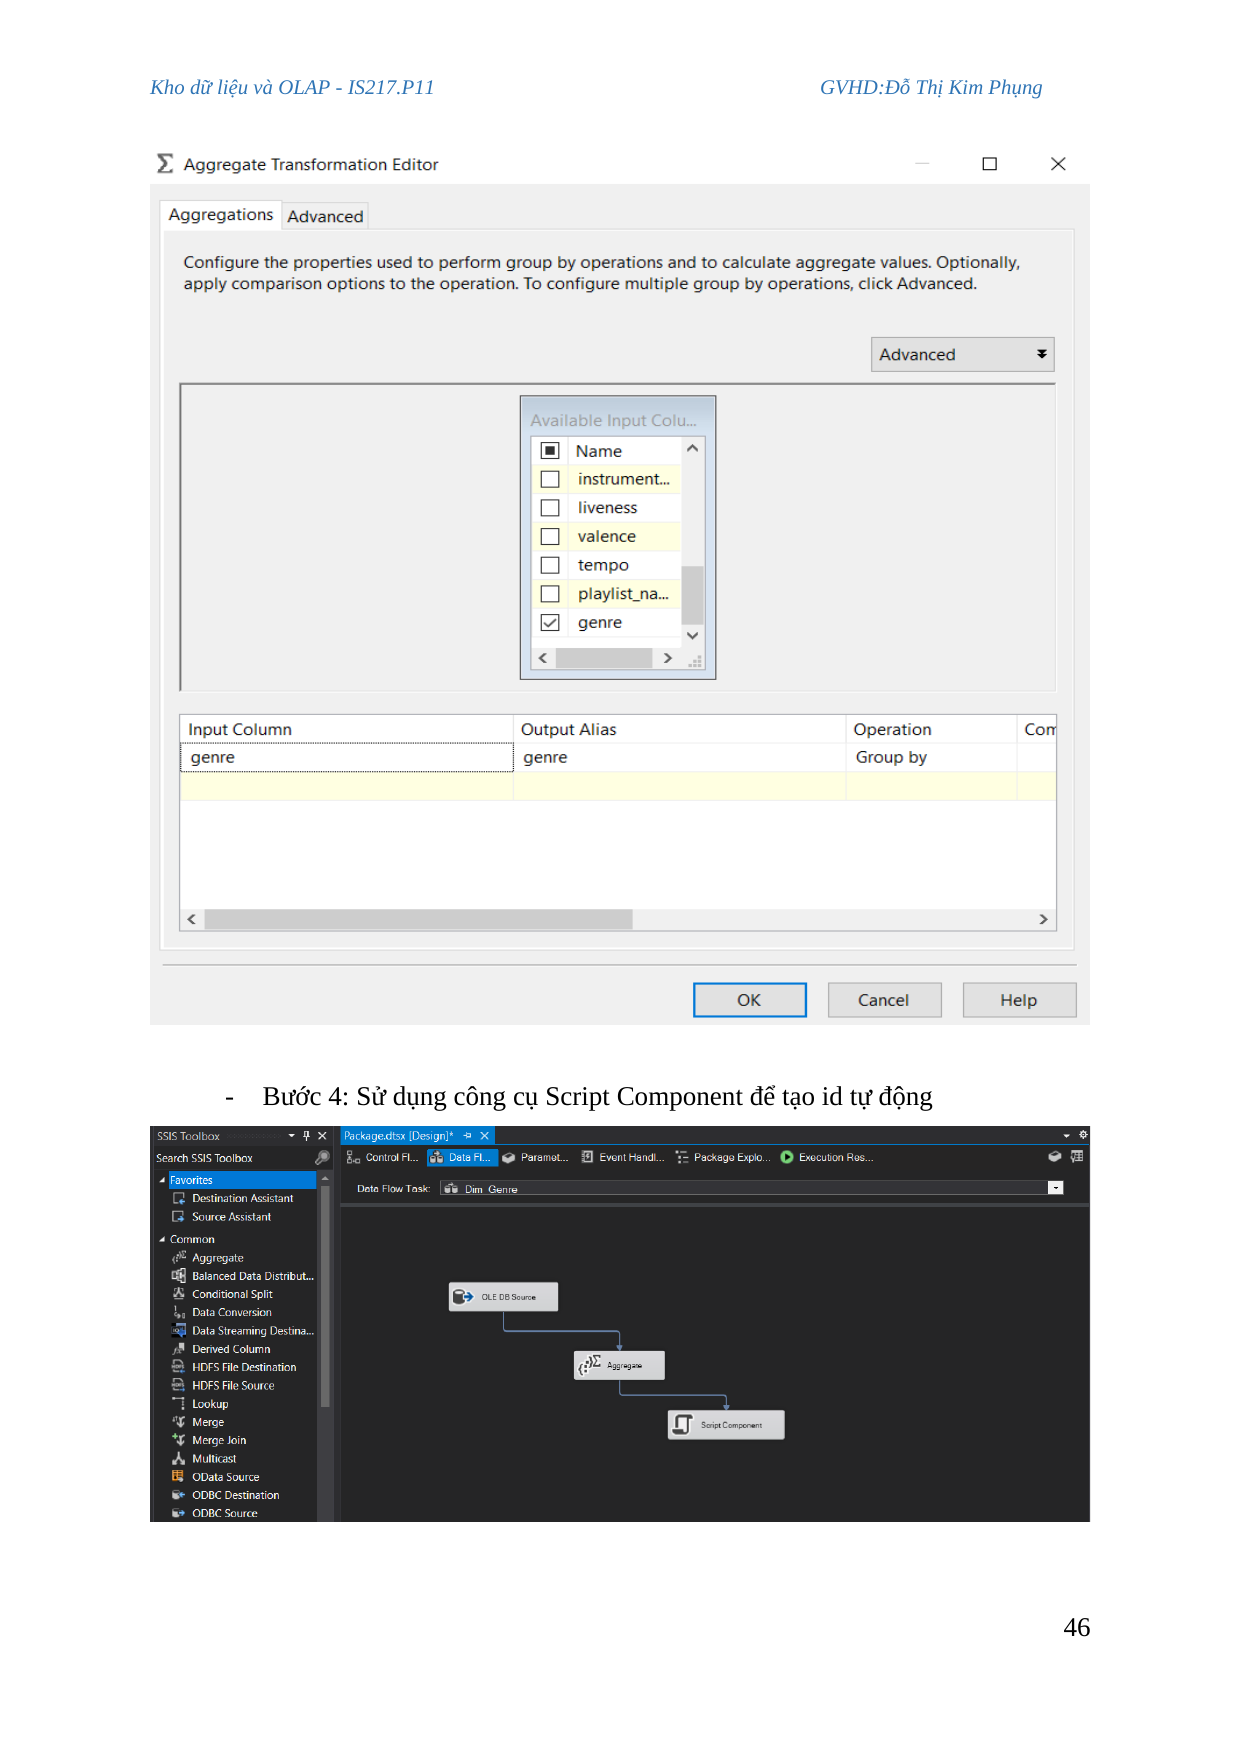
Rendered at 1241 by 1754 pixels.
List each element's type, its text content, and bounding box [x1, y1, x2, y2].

picture [150, 150, 1090, 1025]
list Bước 4: Sử dụng công cụ Script Component để tạo id tự động [225, 1080, 1090, 1111]
picture [150, 1126, 1091, 1522]
